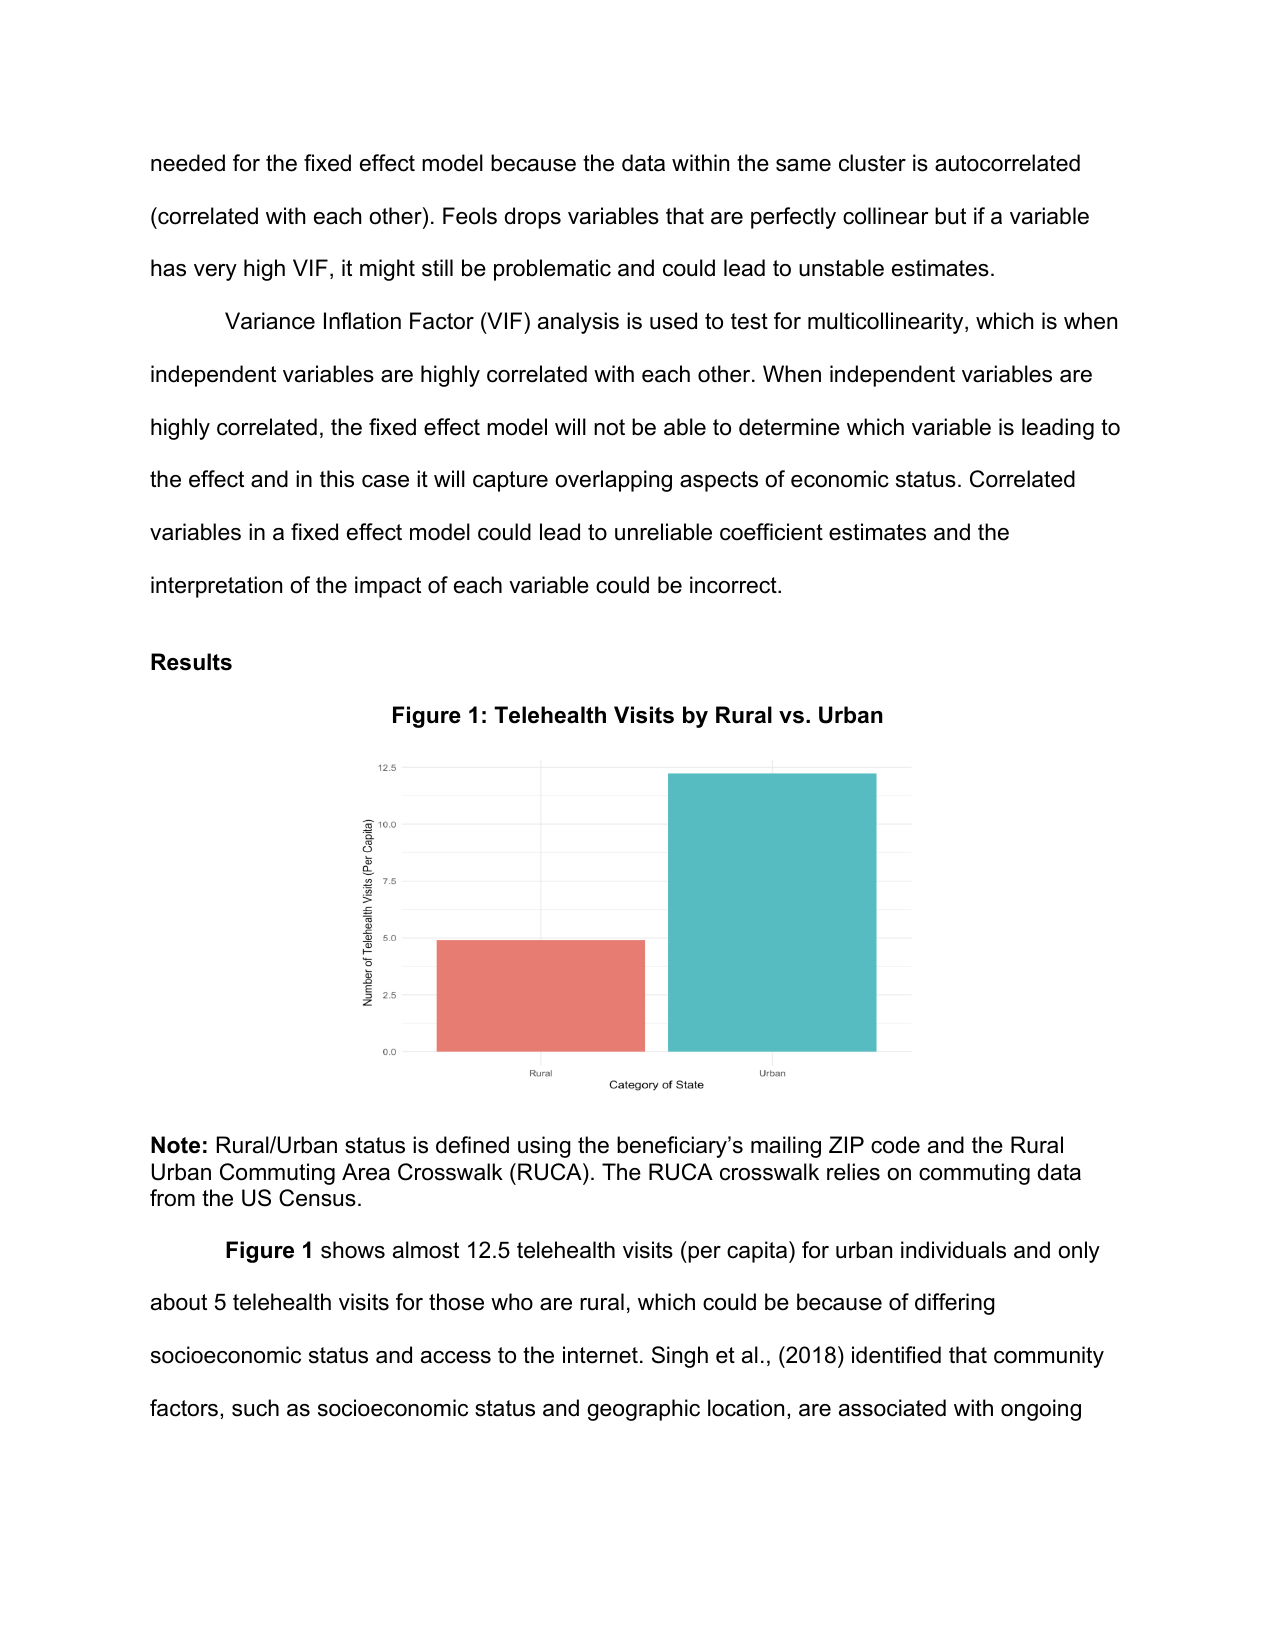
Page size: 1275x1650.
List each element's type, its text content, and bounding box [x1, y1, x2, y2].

picture [346, 753, 929, 1108]
text Results [150, 649, 1125, 676]
text Figure 1: Telehealth Visits by Rural vs. Urban [150, 702, 1125, 728]
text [150, 1237, 1125, 1421]
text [150, 150, 1125, 282]
text Variance Inflation Factor (VIF) analysis is used to test for multicollinearity, which is when independent variables are highly correlated with each other. When independent variables are highly correlated, the fixed effect model will not be able to determine which variable is leading to the effect and in this case it will capture overlapping aspects of economic status. Correlated variables in a fixed effect model could lead to unreliable coefficient estimates and the interpretation of the impact of each variable could be incorrect. [150, 308, 1125, 598]
text Note: Rural/Urban status is defined using the beneficiary’s mailing ZIP code and the Rural Urban Commuting Area Crosswalk (RUCA). The RUCA crosswalk relies on commuting data from the US Census. [150, 1132, 1125, 1212]
